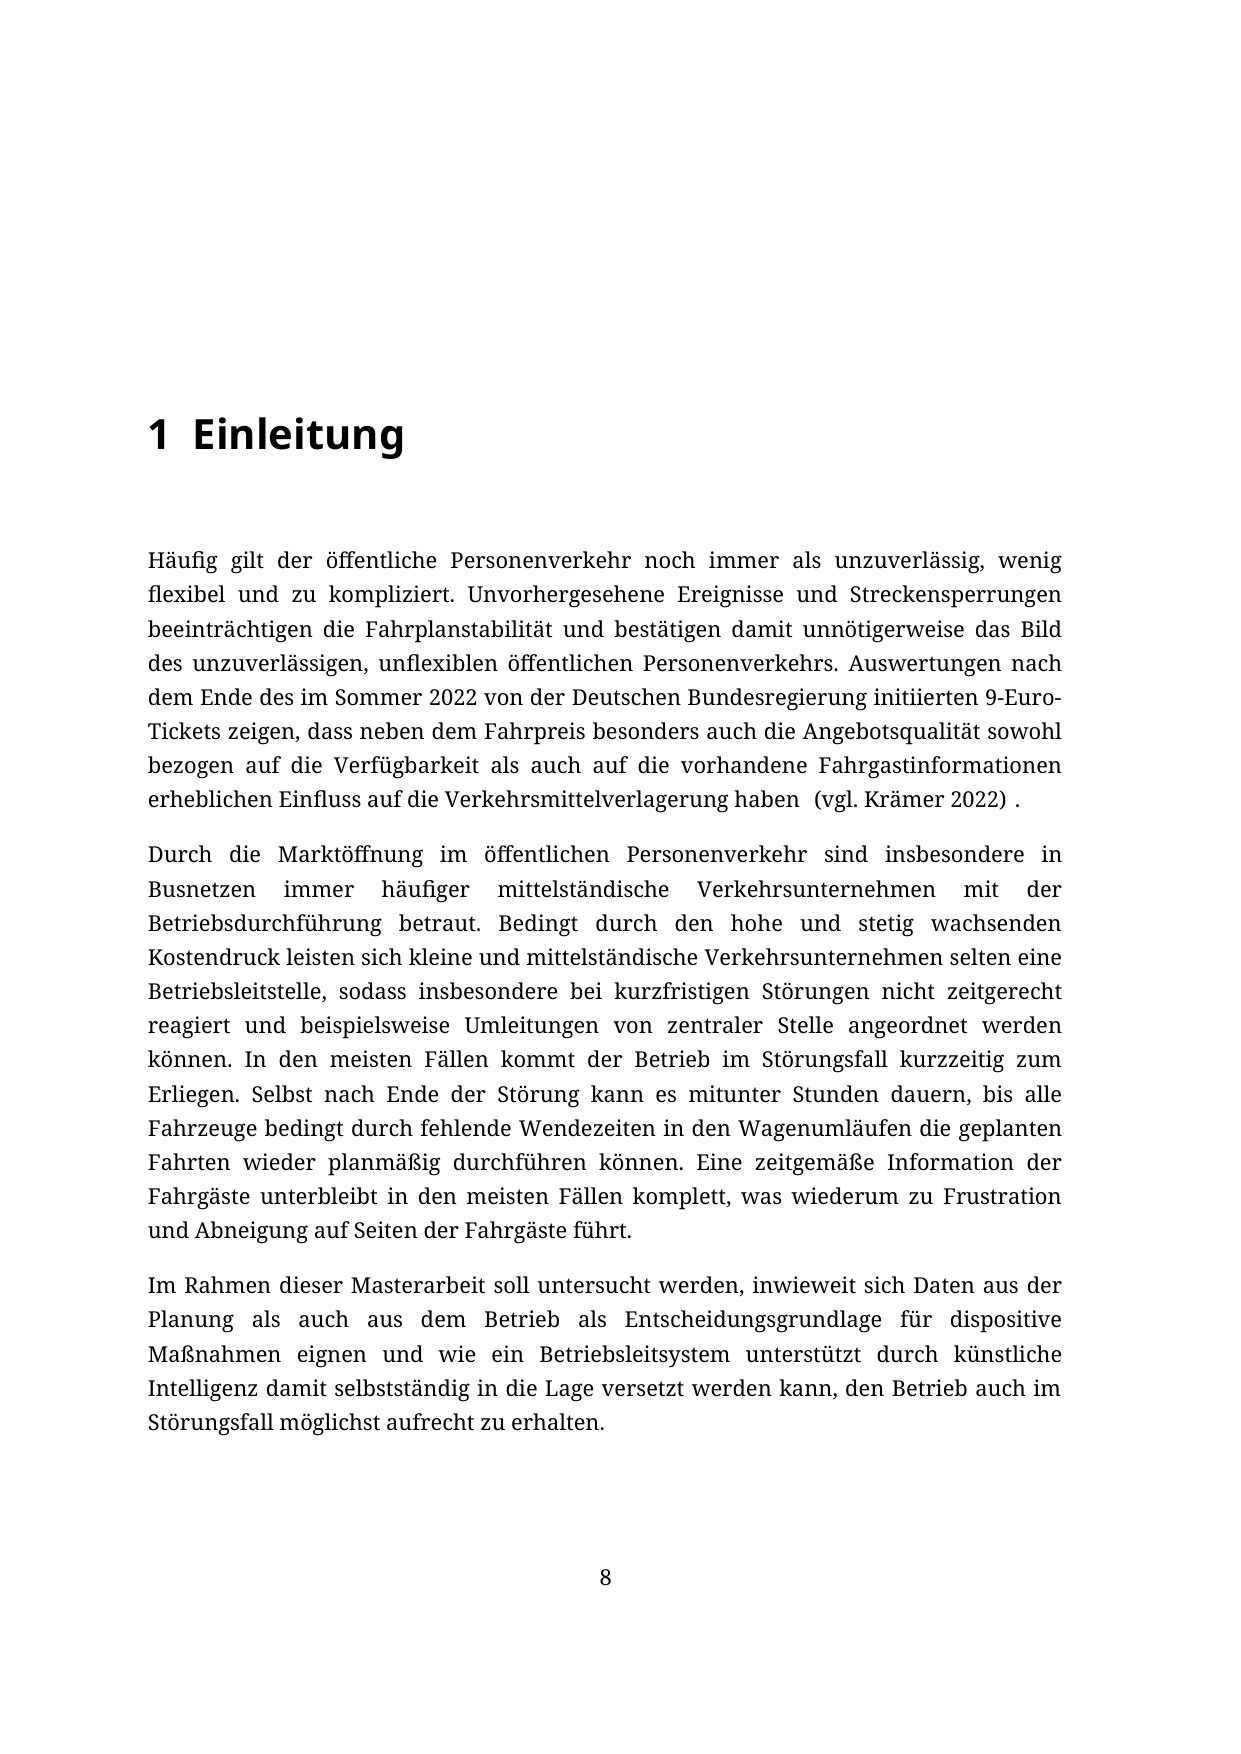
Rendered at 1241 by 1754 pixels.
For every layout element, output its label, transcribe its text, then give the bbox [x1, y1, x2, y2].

text Häufig gilt der öffentliche Personenverkehr noch immer als unzuverlässig, wenig flexibel und zu kompliziert. Unvorhergesehene Ereignisse und Streckensperrungen beeinträchtigen die Fahrplanstabilität und bestätigen damit unnötigerweise das Bild des unzuverlässigen, unflexiblen öffentlichen Personenverkehrs. Auswertungen nach dem Ende des im Sommer 2022 von der Deutschen Bundesregierung initiierten 9-Euro-Tickets zeigen, dass neben dem Fahrpreis besonders auch die Angebotsqualität sowohl bezogen auf die Verfügbarkeit als auch auf die vorhandene Fahrgastinformationen erheblichen Einfluss auf die Verkehrsmittelverlagerung haben . [148, 545, 1063, 814]
text Im Rahmen dieser Masterarbeit soll untersucht werden, inwieweit sich Daten aus der Planung als auch aus dem Betrieb als Entscheidungsgrundlage für dispositive Maßnahmen eignen und wie ein Betriebsleitsystem unterstützt durch künstliche Intelligenz damit selbstständig in die Lage versetzt werden kann, den Betrieb auch im Störungsfall möglichst aufrecht zu erhalten. [148, 1270, 1063, 1437]
subtitle Einleitung [148, 405, 1063, 462]
text Durch die Marktöffnung im öffentlichen Personenverkehr sind insbesondere in Busnetzen immer häufiger mittelständische Verkehrsunternehmen mit der Betriebsdurchführung betraut. Bedingt durch den hohe und stetig wachsenden Kostendruck leisten sich kleine und mittelständische Verkehrsunternehmen selten eine Betriebsleitstelle, sodass insbesondere bei kurzfristigen Störungen nicht zeitgerecht reagiert und beispielsweise Umleitungen von zentraler Stelle angeordnet werden können. In den meisten Fällen kommt der Betrieb im Störungsfall kurzzeitig zum Erliegen. Selbst nach Ende der Störung kann es mitunter Stunden dauern, bis alle Fahrzeuge bedingt durch fehlende Wendezeiten in den Wagenumläufen die geplanten Fahrten wieder planmäßig durchführen können. Eine zeitgemäße Information der Fahrgäste unterbleibt in den meisten Fällen komplett, was wiederum zu Frustration und Abneigung auf Seiten der Fahrgäste führt. [148, 839, 1063, 1245]
